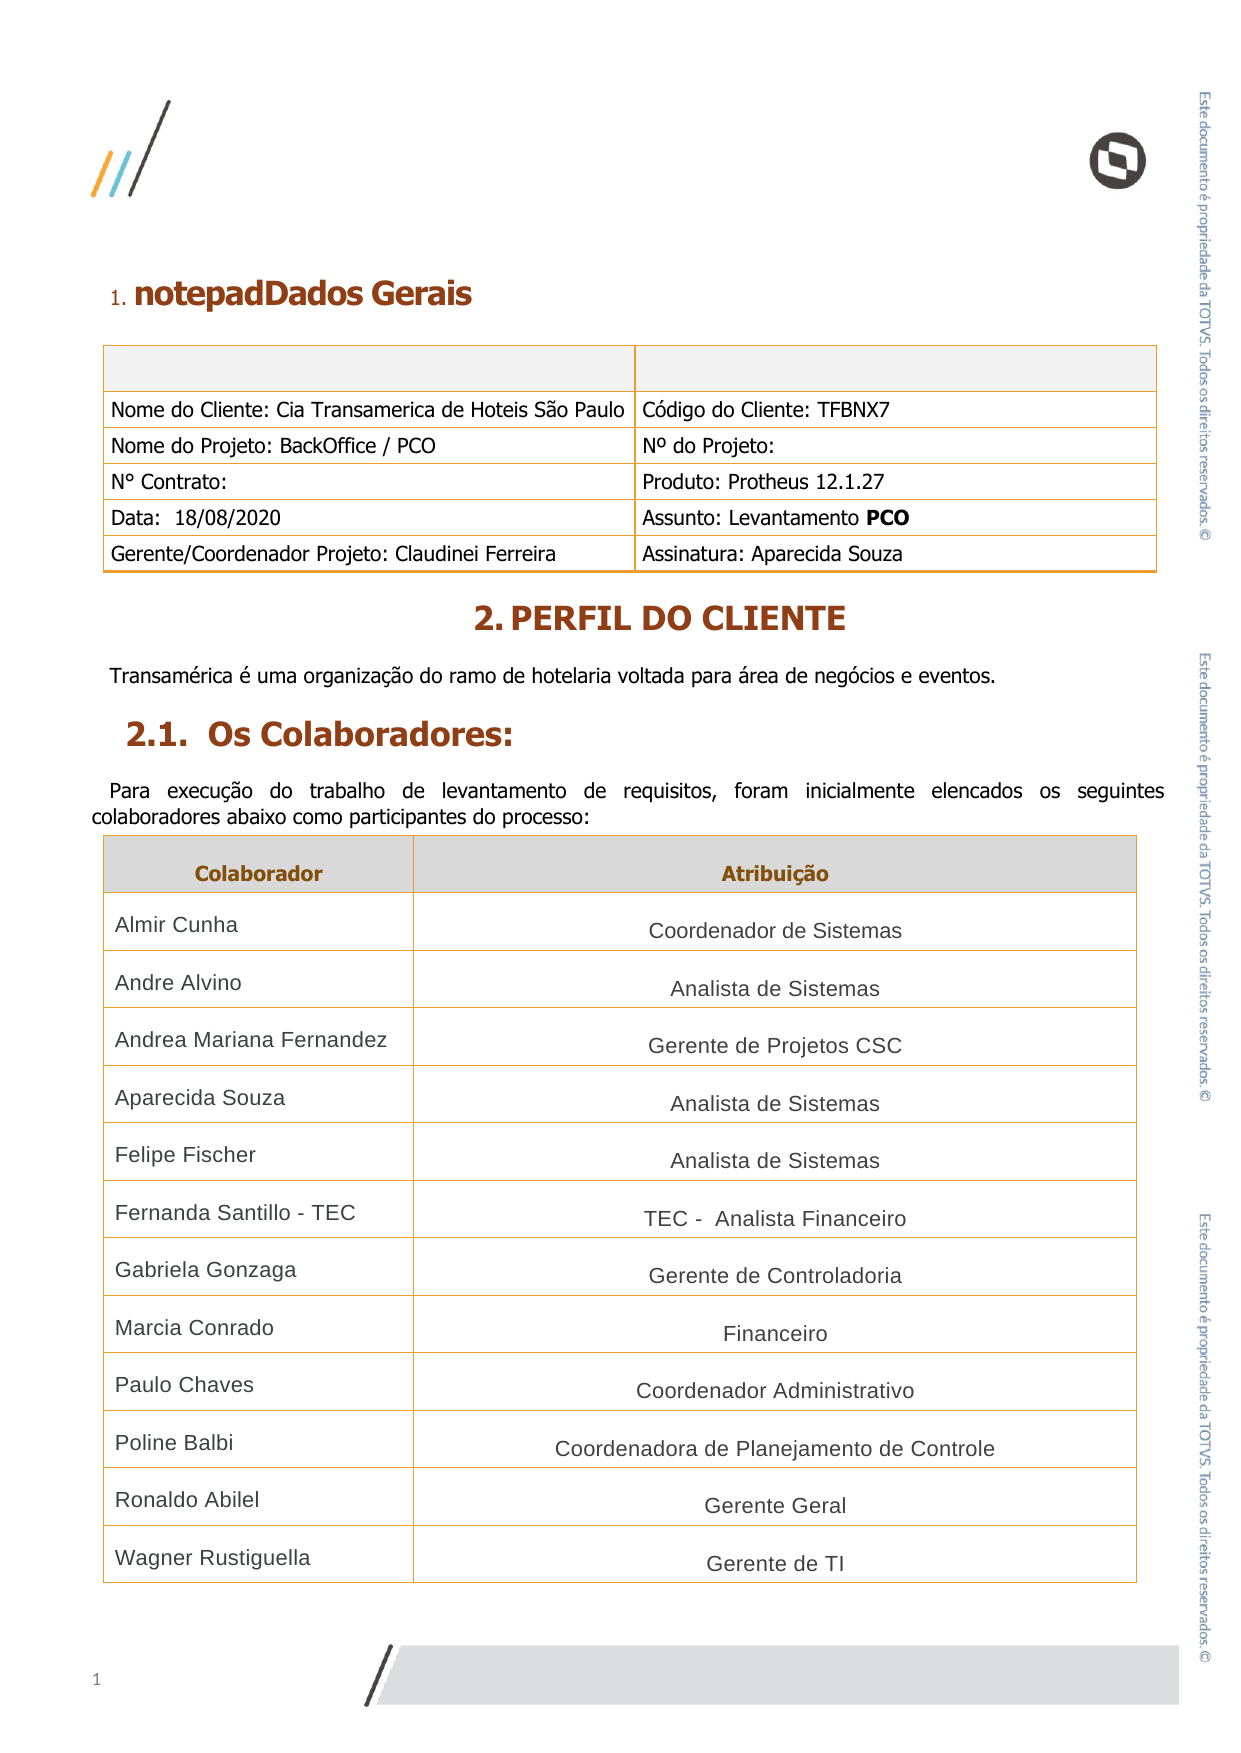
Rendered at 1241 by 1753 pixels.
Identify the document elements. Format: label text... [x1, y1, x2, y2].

picture [56, 1642, 1180, 1707]
table_cell Data: 18/08/2020 [104, 500, 634, 534]
table_cell Paulo Chaves [104, 1353, 413, 1410]
table_cell Coordenadora de Planejamento de Controle [414, 1411, 1136, 1467]
table_header Atribuição [414, 836, 1136, 892]
table_cell Gabriela Gonzaga [104, 1238, 413, 1295]
table_header [636, 346, 1156, 391]
table_cell Analista de Sistemas [414, 951, 1136, 1007]
table_cell Financeiro [414, 1296, 1136, 1352]
table_header [104, 346, 634, 391]
list Os Colaboradores: [125, 713, 1166, 753]
picture [73, 73, 1211, 1662]
table_cell Nome do Projeto: BackOffice / PCO [104, 428, 634, 463]
table_cell Gerente de Projetos CSC [414, 1008, 1136, 1065]
table_cell Gerente de TI [414, 1526, 1136, 1582]
table_header Colaborador [104, 836, 413, 892]
table_cell Analista de Sistemas [414, 1123, 1136, 1180]
table_cell Nome do Cliente: Cia Transamerica de Hoteis São Paulo [104, 392, 634, 427]
table_cell Fernanda Santillo - TEC [104, 1181, 413, 1237]
table_cell Andrea Mariana Fernandez [104, 1008, 413, 1065]
table_cell Almir Cunha [104, 893, 413, 950]
table_cell Andre Alvino [104, 951, 413, 1007]
table_cell Ronaldo Abilel [104, 1468, 413, 1525]
table_cell Aparecida Souza [104, 1066, 413, 1122]
text Transamérica é uma organização do ramo de hotelaria voltada para área de negócios e eventos. [109, 663, 1166, 688]
table_cell Gerente/Coordenador Projeto: Claudinei Ferreira [104, 536, 634, 570]
table_cell Marcia Conrado [104, 1296, 413, 1352]
table_cell Gerente Geral [414, 1468, 1136, 1525]
table_cell Assunto: Levantamento PCO [636, 500, 1156, 534]
table_cell Analista de Sistemas [414, 1066, 1136, 1122]
table_cell Código do Cliente: TFBNX7 [636, 392, 1156, 427]
table_cell Nº do Projeto: [636, 428, 1156, 463]
list PERFIL DO CLIENTE [473, 597, 1166, 638]
text notepadDados Gerais [109, 272, 1166, 312]
table_cell Felipe Fischer [104, 1123, 413, 1180]
text Para execução do trabalho de levantamento de requisitos, foram inicialmente elencados os seguintes colaboradores abaixo como participantes do processo: [92, 778, 1166, 828]
table_cell Coordenador de Sistemas [414, 893, 1136, 950]
table_cell Wagner Rustiguella [104, 1526, 413, 1582]
table_cell TEC - Analista Financeiro [414, 1181, 1136, 1237]
table_cell N° Contrato: [104, 464, 634, 499]
table_cell Coordenador Administrativo [414, 1353, 1136, 1410]
table_cell Produto: Protheus 12.1.27 [636, 464, 1156, 499]
table_cell Assinatura: Aparecida Souza [636, 536, 1156, 570]
table_cell Poline Balbi [104, 1411, 413, 1467]
table_cell Gerente de Controladoria [414, 1238, 1136, 1295]
